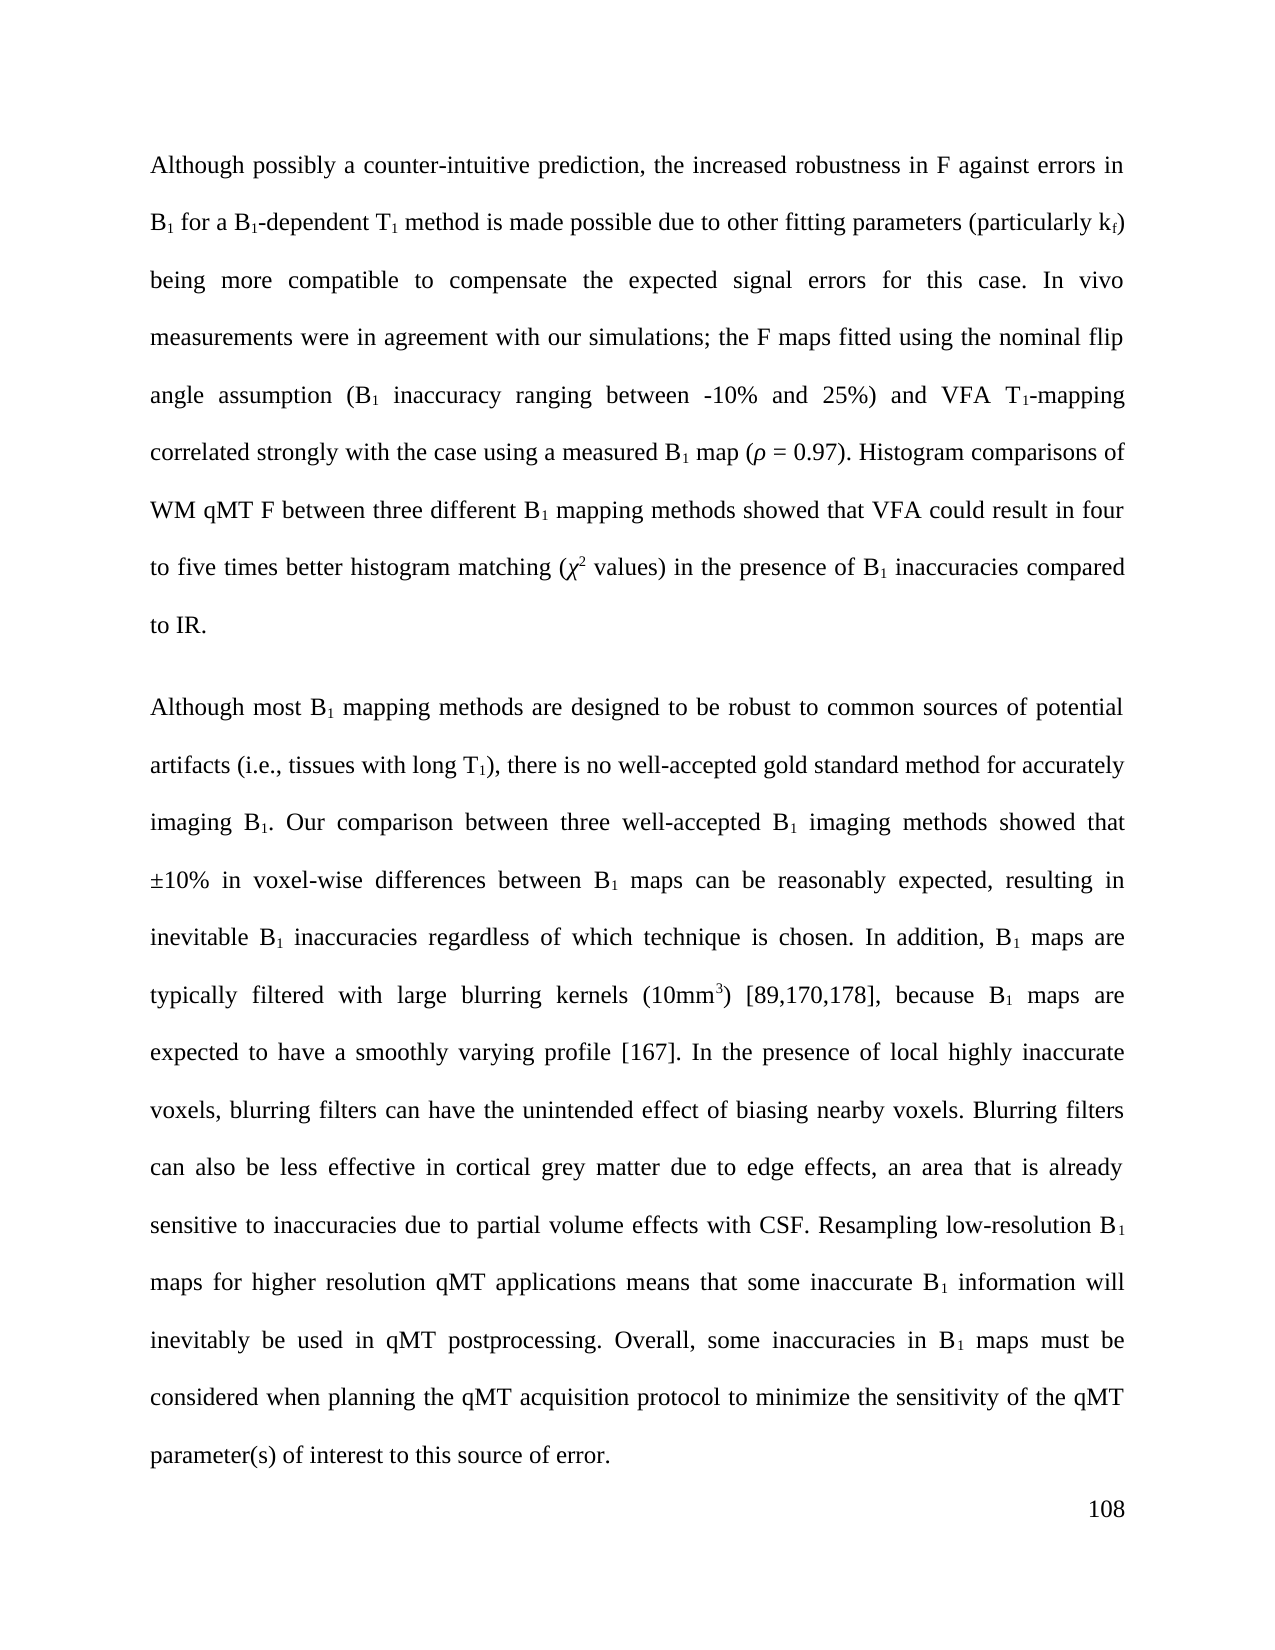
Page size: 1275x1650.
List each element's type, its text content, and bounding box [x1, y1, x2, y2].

text Although most B1 mapping methods are designed to be robust to common sources of potential artifacts (i.e., tissues with long T1), there is no well-accepted gold standard method for accurately imaging B1. Our comparison between three well-accepted B1 imaging methods showed that ±10% in voxel-wise differences between B1 maps can be reasonably expected, resulting in inevitable B1 inaccuracies regardless of which technique is chosen. In addition, B1 maps are typically filtered with large blurring kernels (10mm3) [89,170,178], because B1 maps are expected to have a smoothly varying profile [167]. In the presence of local highly inaccurate voxels, blurring filters can have the unintended effect of biasing nearby voxels. Blurring filters can also be less effective in cortical grey matter due to edge effects, an area that is already sensitive to inaccuracies due to partial volume effects with CSF. Resampling low-resolution B1 maps for higher resolution qMT applications means that some inaccurate B1 information will inevitably be used in qMT postprocessing. Overall, some inaccuracies in B1 maps must be considered when planning the qMT acquisition protocol to minimize the sensitivity of the qMT parameter(s) of interest to this source of error. [150, 692, 1125, 1469]
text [150, 150, 1125, 639]
